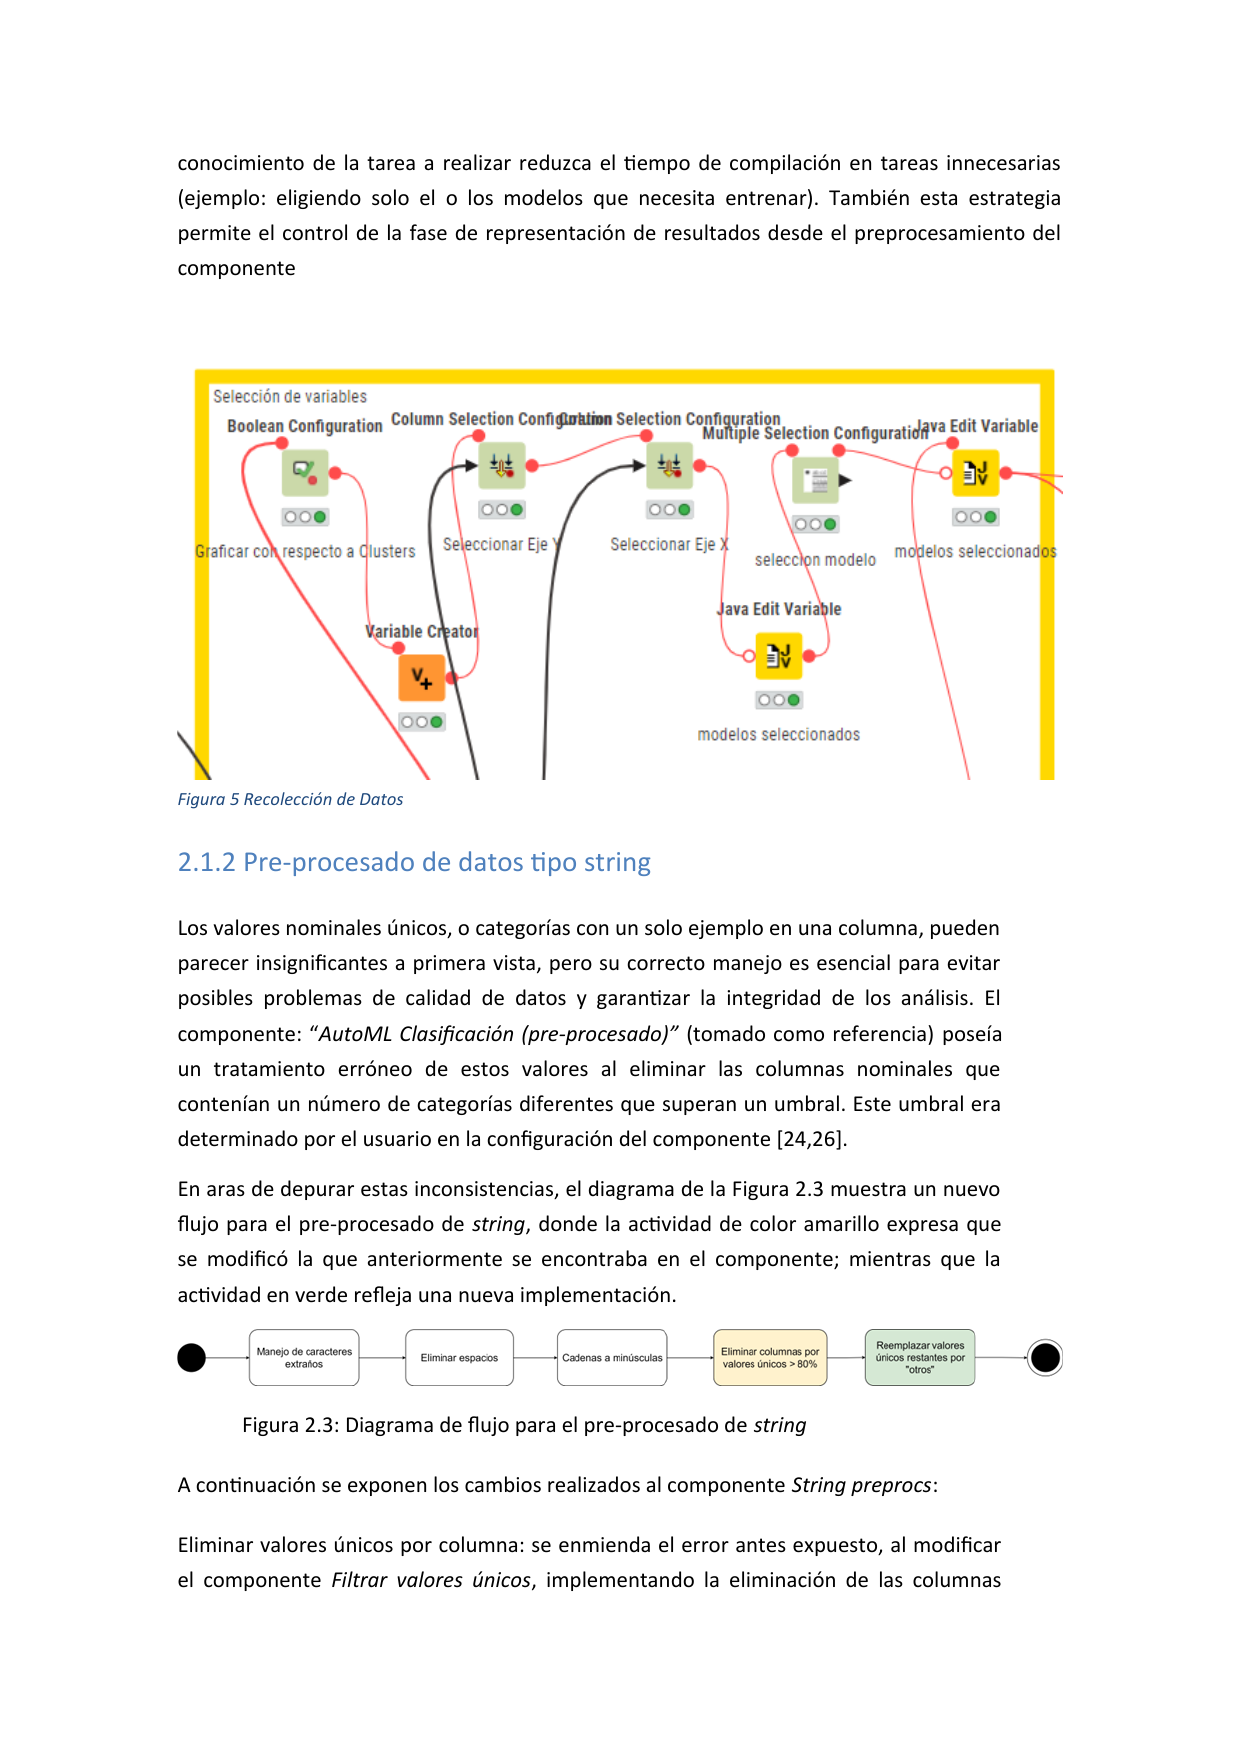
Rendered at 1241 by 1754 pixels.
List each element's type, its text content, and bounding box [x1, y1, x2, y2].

text A continuación se exponen los cambios realizados al componente String preprocs: [177, 1470, 1063, 1498]
subtitle 2.1.2 Pre-procesado de datos tipo string [177, 843, 1063, 879]
text Los valores nominales únicos, o categorías con un solo ejemplo en una columna, pueden parecer insignificantes a primera vista, pero su correcto manejo es esencial para evitar posibles problemas de calidad de datos y garantizar la integridad de los análisis. El componente: “AutoML Clasificación (pre-procesado)” (tomado como referencia) poseía un tratamiento erróneo de estos valores al eliminar las columnas nominales que contenían un número de categorías diferentes que superan un umbral. Este umbral era determinado por el usuario en la configuración del componente [24,26]. [177, 913, 1003, 1152]
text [177, 148, 1063, 281]
picture [177, 1329, 1063, 1386]
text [177, 1530, 1003, 1593]
text Figura 2.3: Diagrama de flujo para el pre-procesado de string [242, 1410, 951, 1438]
text En aras de depurar estas inconsistencias, el diagrama de la Figura 2.3 muestra un nuevo flujo para el pre-procesado de string, donde la actividad de color amarillo expresa que se modificó la que anteriormente se encontraba en el componente; mientras que la actividad en verde refleja una nueva implementación. [177, 1174, 1003, 1308]
picture [177, 352, 1063, 780]
